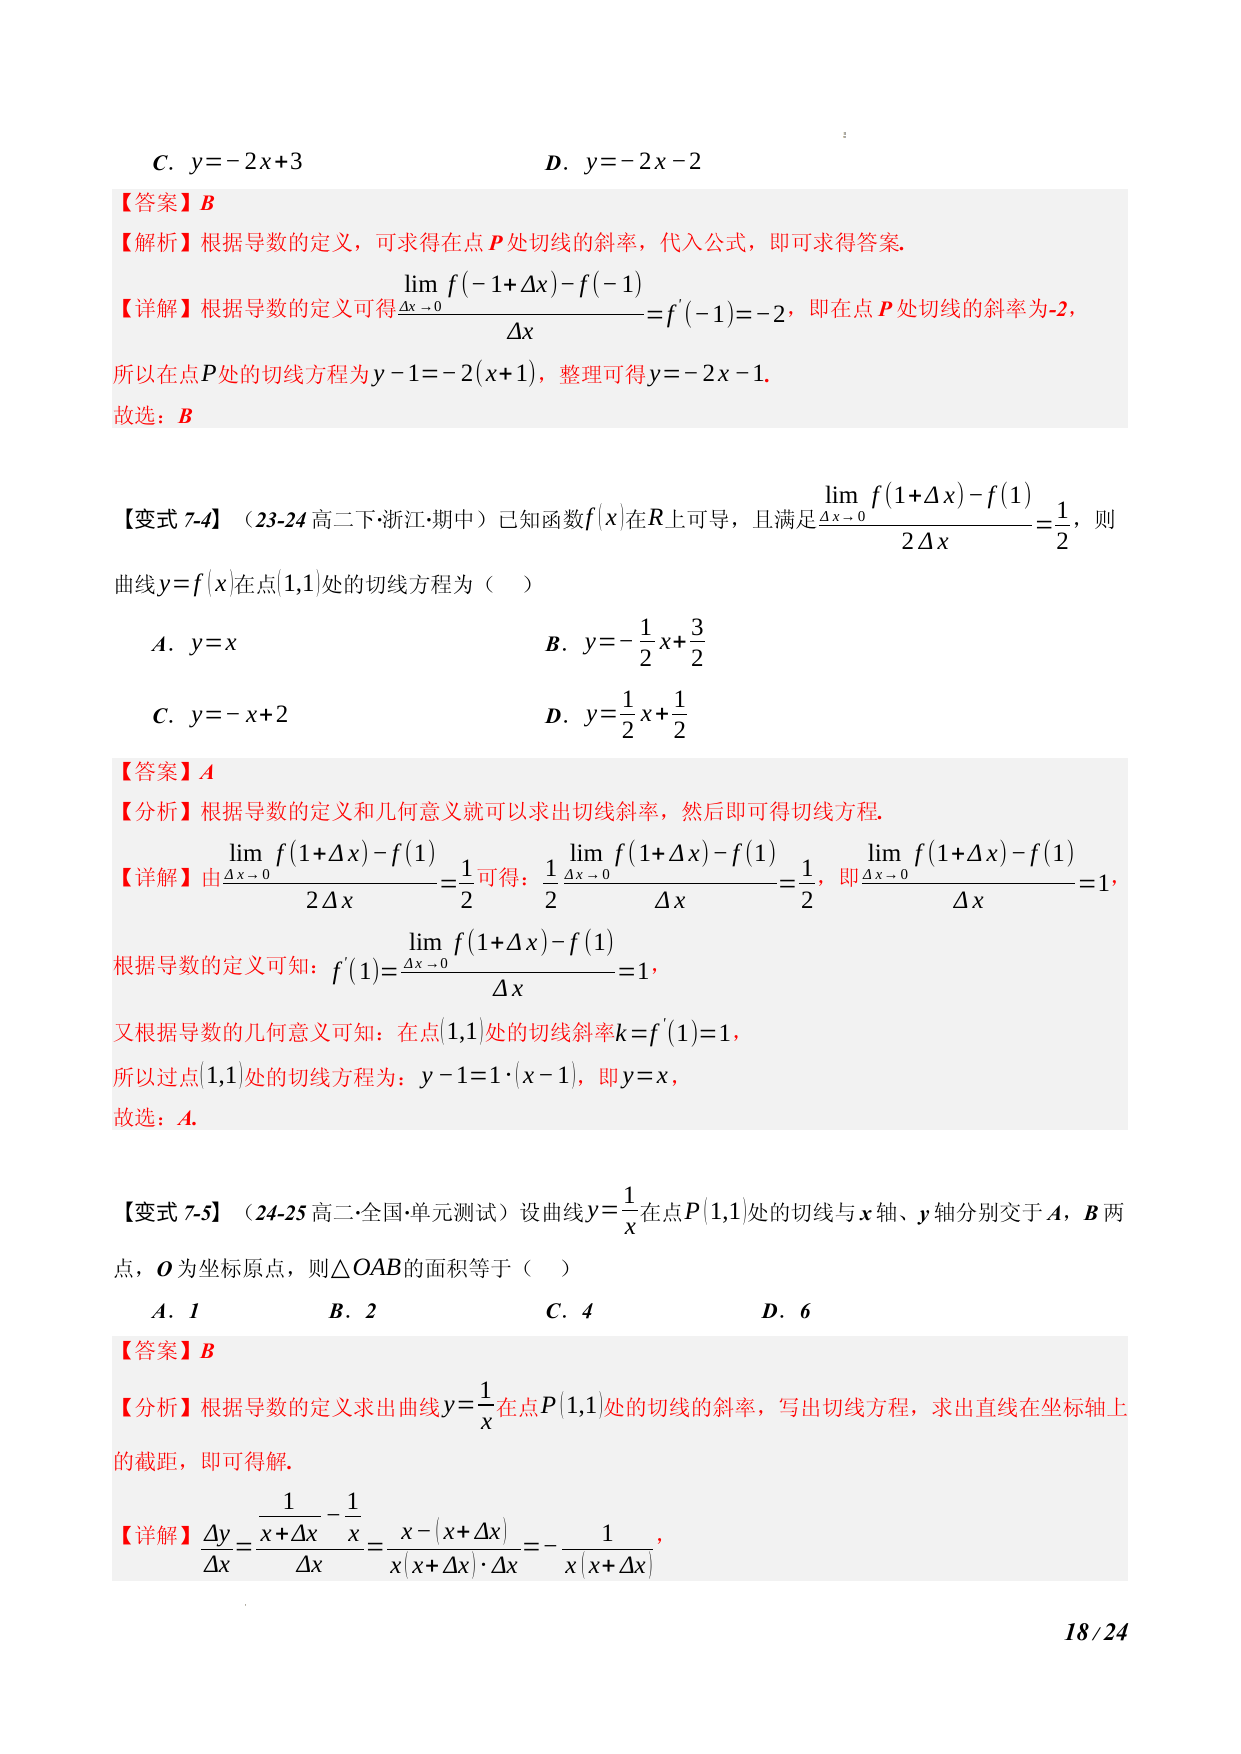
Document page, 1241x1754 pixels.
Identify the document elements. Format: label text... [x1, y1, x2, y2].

text A．1 B．2 C．4 D．6 [152, 1296, 1128, 1323]
text A． B． [152, 613, 1128, 672]
text C． D． [152, 148, 1128, 175]
text 【解析】根据导数的定义，可求得在点P处切线的斜率，代入公式，即可求得答案. [112, 229, 1128, 256]
text 【答案】A [112, 758, 1128, 784]
text 【答案】B [112, 189, 1128, 215]
text 【变式7-5】（24-25高二·全国·单元测试）设曲线在点处的切线与x轴、y轴分别交于A，B两点，O为坐标原点，则的面积等于（ ） [112, 1181, 1128, 1282]
text 【答案】B [112, 1336, 1128, 1363]
text 所以在点处的切线方程为，整理可得. [112, 358, 1128, 388]
text 【分析】根据导数的定义和几何意义就可以求出切线斜率，然后即可得切线方程. [112, 798, 1128, 824]
text 【变式7-4】（23-24高二下·浙江·期中）已知函数在上可导，且满足，则曲线在点处的切线方程为（ ） [112, 479, 1128, 599]
text 【详解】根据导数的定义可得，即在点P处切线的斜率为-2， [112, 269, 1128, 345]
text 【详解】， [112, 1488, 1128, 1581]
text 【分析】根据导数的定义求出曲线在点处的切线的斜率，写出切线方程，求出直线在坐标轴上的截距，即可得解. [112, 1376, 1128, 1474]
text 【详解】由可得：，即， [112, 838, 1128, 914]
text 故选：A. [112, 1103, 1128, 1130]
text 故选：B [112, 402, 1128, 428]
text 又根据导数的几何意义可知：在点处的切线斜率， [112, 1015, 1128, 1048]
text 所以过点处的切线方程为：，即， [112, 1060, 1128, 1091]
text C． D． [152, 685, 1128, 744]
text 根据导数的定义可知：， [112, 926, 1128, 1002]
